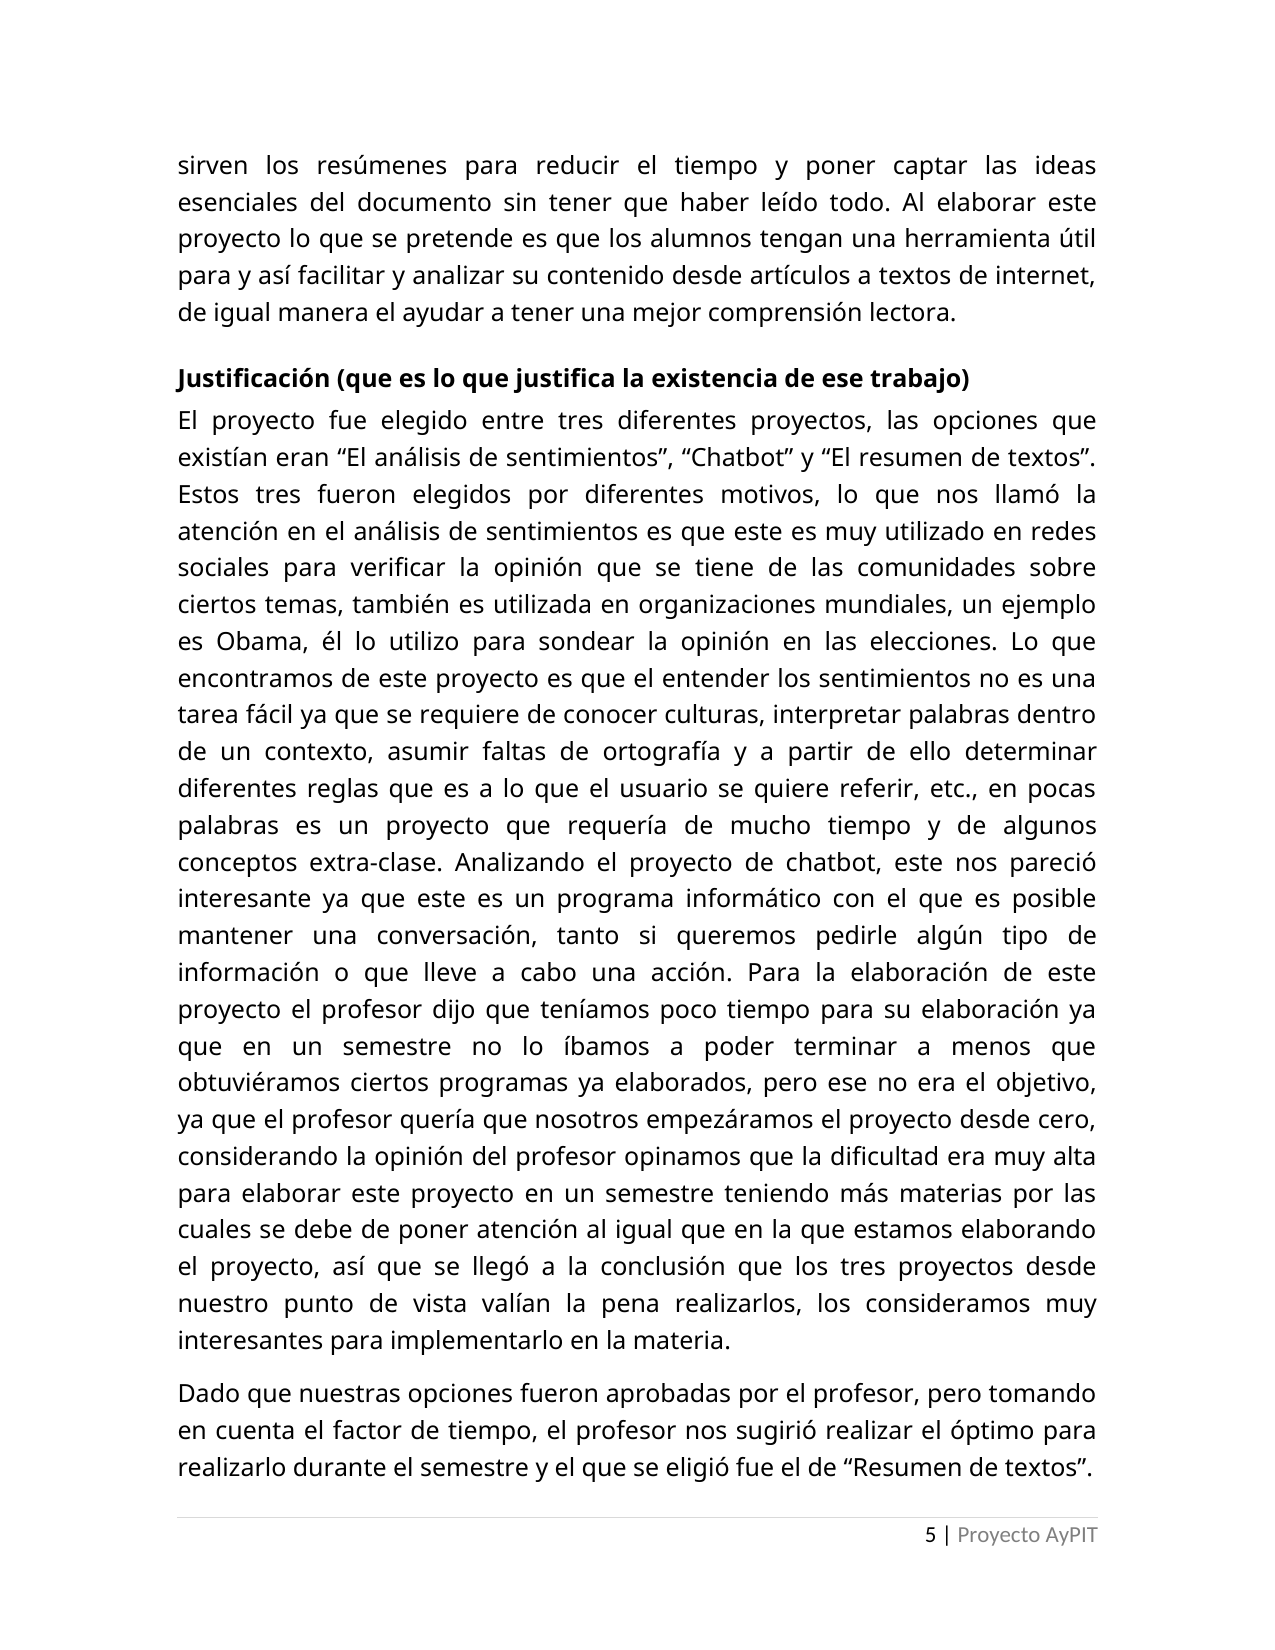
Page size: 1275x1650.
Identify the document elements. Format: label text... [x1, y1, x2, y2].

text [177, 148, 1098, 329]
text El proyecto fue elegido entre tres diferentes proyectos, las opciones que existían eran “El análisis de sentimientos”, “Chatbot” y “El resumen de textos”. Estos tres fueron elegidos por diferentes motivos, lo que nos llamó la atención en el análisis de sentimientos es que este es muy utilizado en redes sociales para verificar la opinión que se tiene de las comunidades sobre ciertos temas, también es utilizada en organizaciones mundiales, un ejemplo es Obama, él lo utilizo para sondear la opinión en las elecciones. Lo que encontramos de este proyecto es que el entender los sentimientos no es una tarea fácil ya que se requiere de conocer culturas, interpretar palabras dentro de un contexto, asumir faltas de ortografía y a partir de ello determinar diferentes reglas que es a lo que el usuario se quiere referir, etc., en pocas palabras es un proyecto que requería de mucho tiempo y de algunos conceptos extra-clase. Analizando el proyecto de chatbot, este nos pareció interesante ya que este es un programa informático con el que es posible mantener una conversación, tanto si queremos pedirle algún tipo de información o que lleve a cabo una acción. Para la elaboración de este proyecto el profesor dijo que teníamos poco tiempo para su elaboración ya que en un semestre no lo íbamos a poder terminar a menos que obtuviéramos ciertos programas ya elaborados, pero ese no era el objetivo, ya que el profesor quería que nosotros empezáramos el proyecto desde cero, considerando la opinión del profesor opinamos que la dificultad era muy alta para elaborar este proyecto en un semestre teniendo más materias por las cuales se debe de poner atención al igual que en la que estamos elaborando el proyecto, así que se llegó a la conclusión que los tres proyectos desde nuestro punto de vista valían la pena realizarlos, los consideramos muy interesantes para implementarlo en la materia. [177, 403, 1098, 1356]
text Dado que nuestras opciones fueron aprobadas por el profesor, pero tomando en cuenta el factor de tiempo, el profesor nos sugirió realizar el óptimo para realizarlo durante el semestre y el que se eligió fue el de “Resumen de textos”. [177, 1376, 1098, 1483]
subtitle Justificación (que es lo que justifica la existencia de ese trabajo) [177, 361, 1098, 395]
